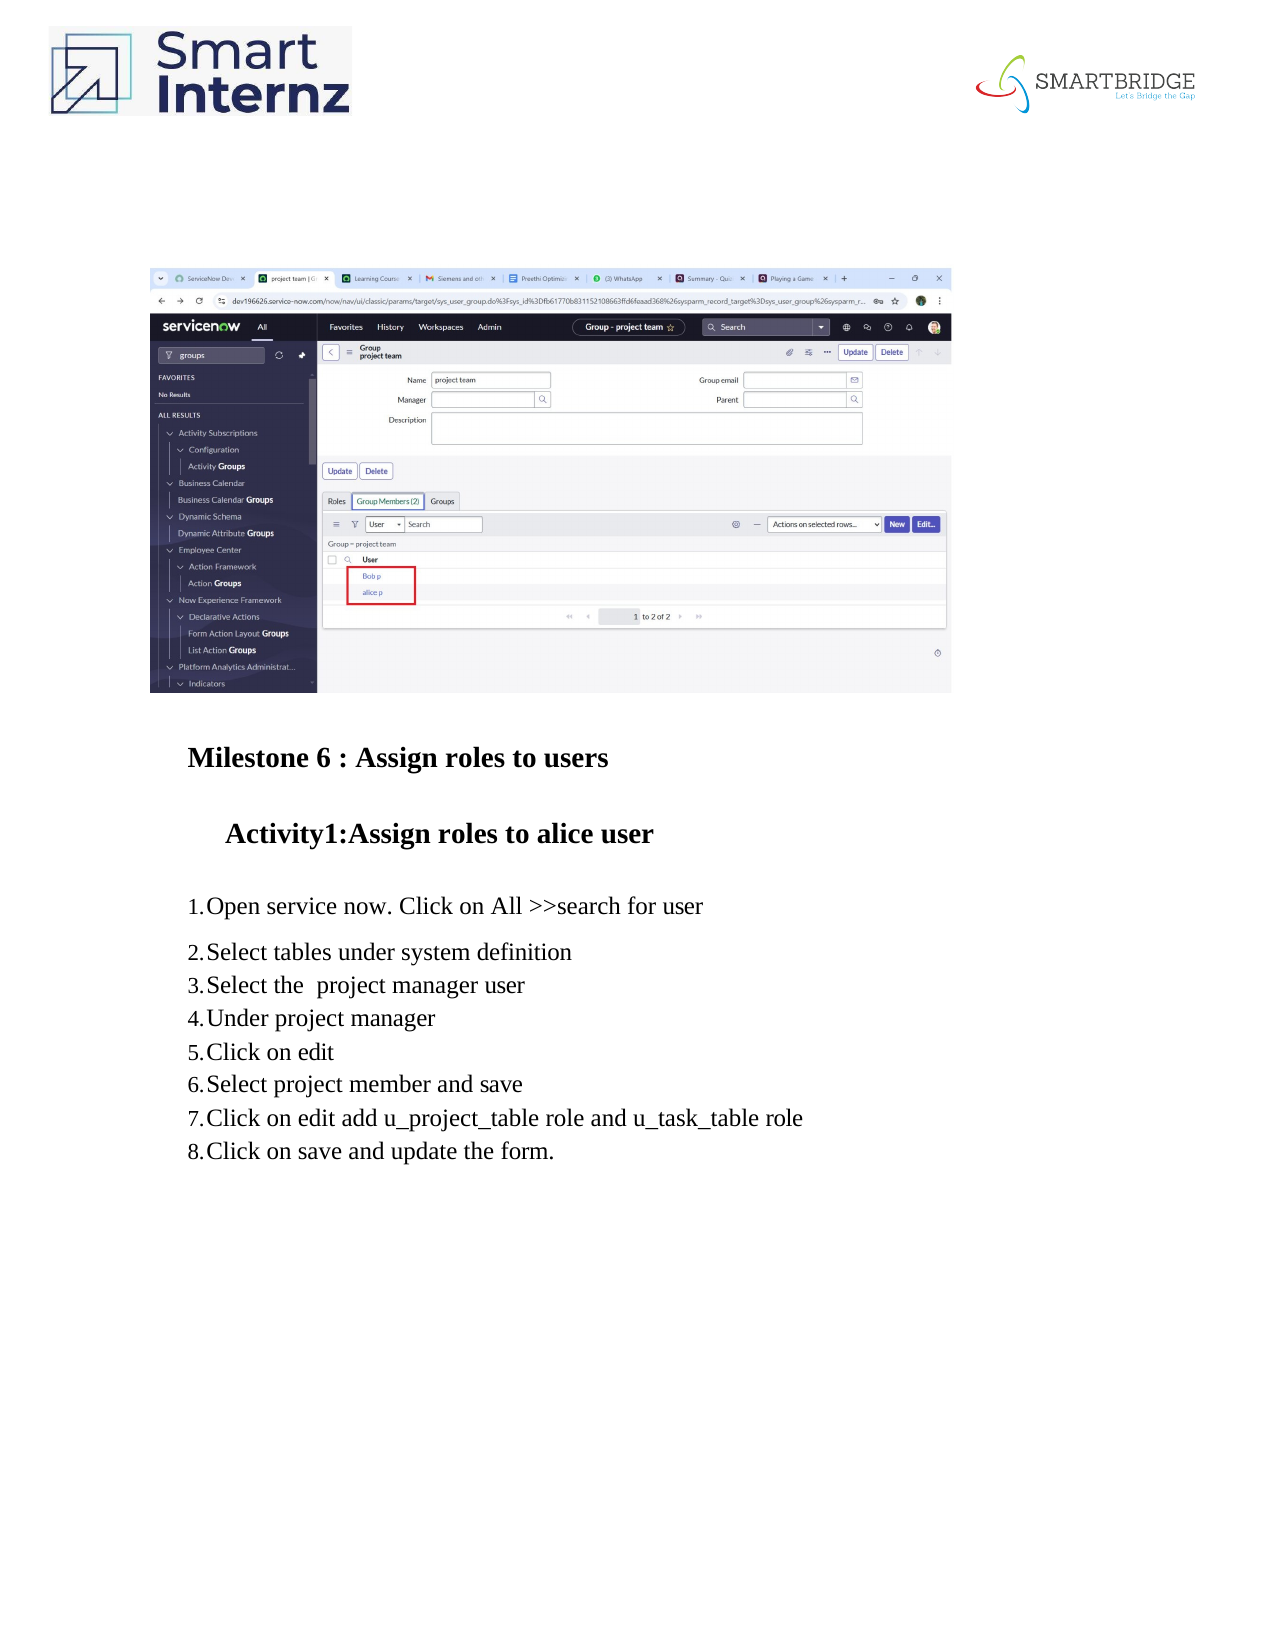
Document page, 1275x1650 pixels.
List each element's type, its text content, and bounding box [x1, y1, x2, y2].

picture [150, 264, 954, 693]
list Click on edit [187, 1037, 1162, 1065]
picture [48, 26, 353, 116]
list Select the project manager user [187, 970, 1162, 999]
list Click on save and update the form. [187, 1136, 1162, 1164]
list Select project member and save [187, 1069, 1162, 1098]
list Select tables under system definition [187, 937, 1162, 966]
picture [975, 53, 1195, 114]
subtitle Milestone 6 : Assign roles to users Activity1:Assign roles to alice user [187, 740, 672, 849]
list Click on edit add u_project_table role and u_task_table role [187, 1103, 1162, 1131]
list Open service now. Click on All >>search for user [187, 892, 1162, 921]
list Under project manager [187, 1003, 1162, 1032]
